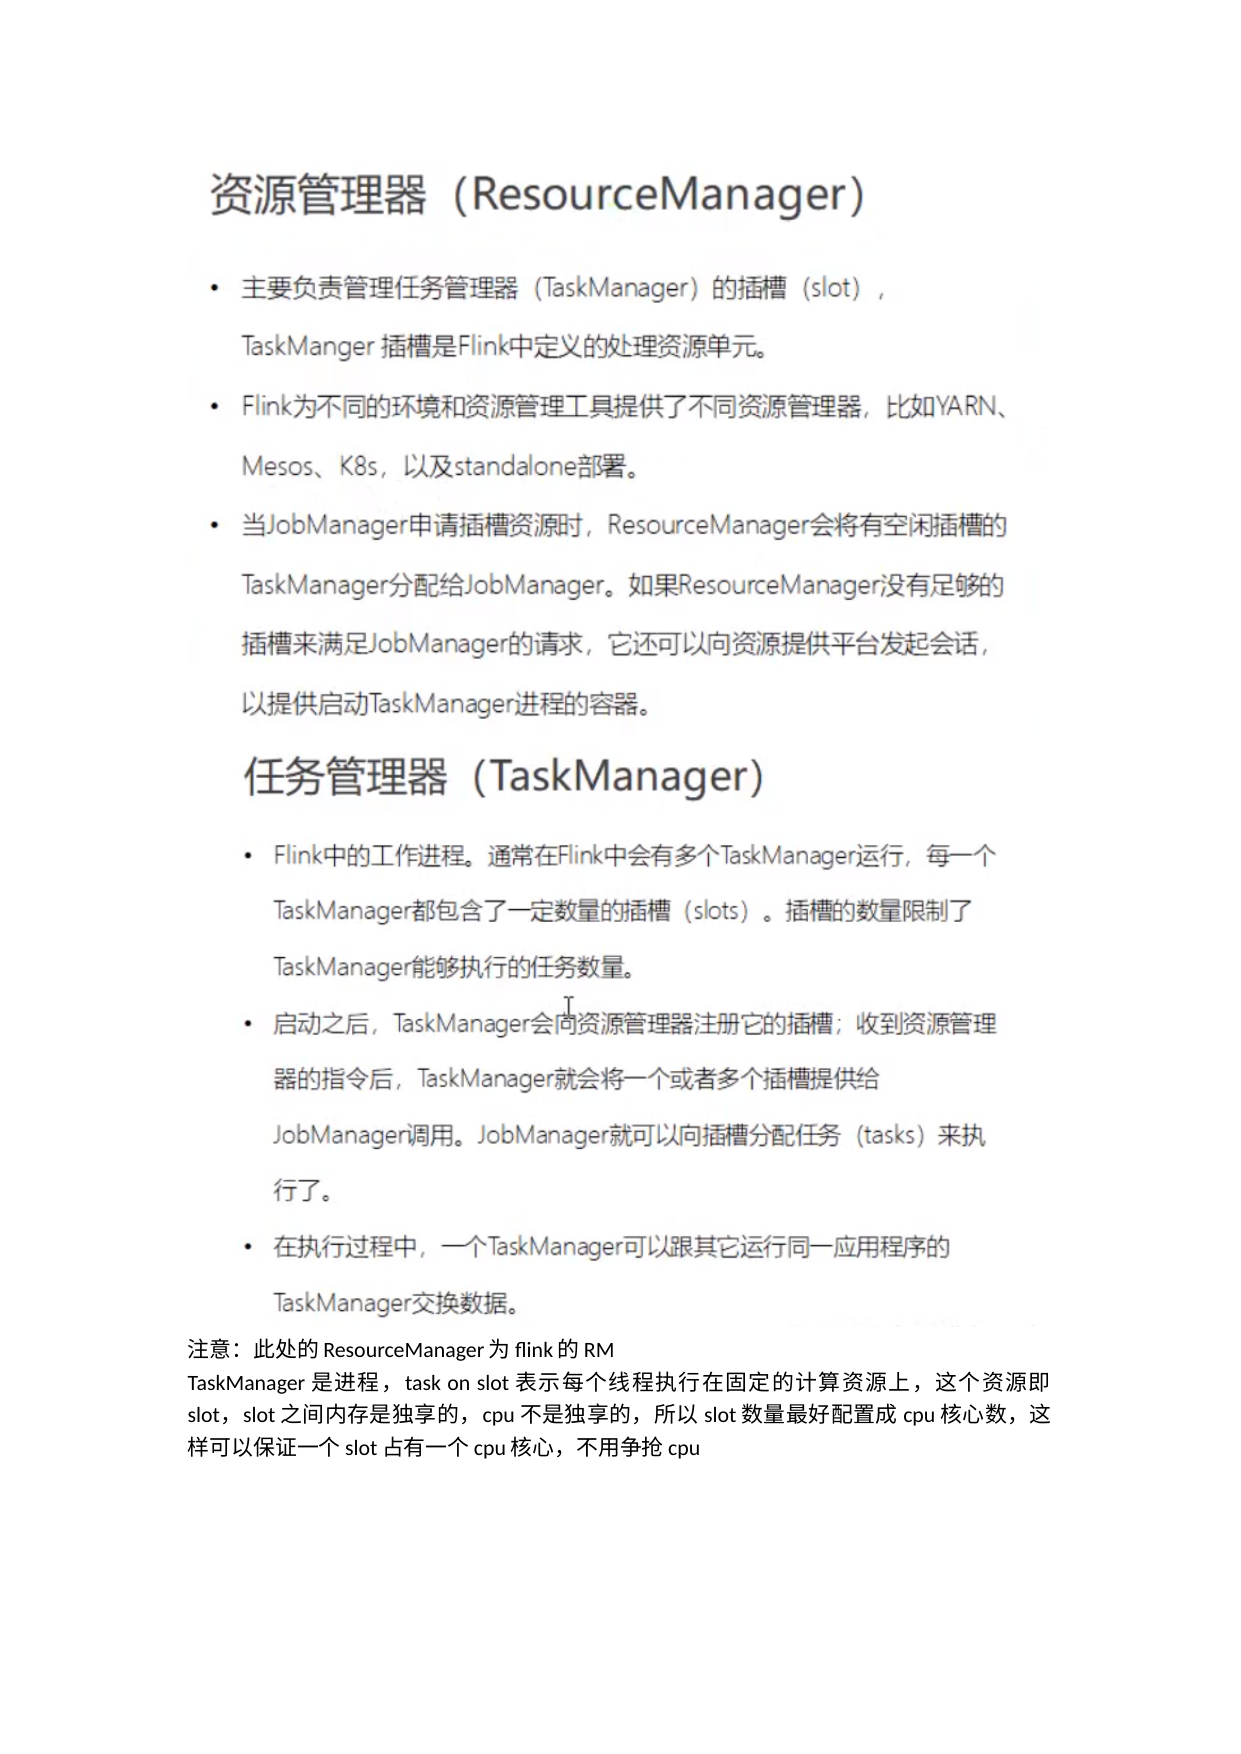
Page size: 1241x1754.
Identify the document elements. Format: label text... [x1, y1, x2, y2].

text TaskManager是进程，task on slot表示每个线程执行在固定的计算资源上，这个资源即slot，slot之间内存是独享的，cpu不是独享的，所以slot数量最好配置成cpu核心数，这样可以保证一个slot占有一个cpu核心，不用争抢cpu [187, 1364, 1053, 1462]
picture [187, 162, 1052, 736]
picture [187, 747, 1053, 1327]
text 注意：此处的ResourceManager为flink的RM [187, 1332, 1053, 1364]
